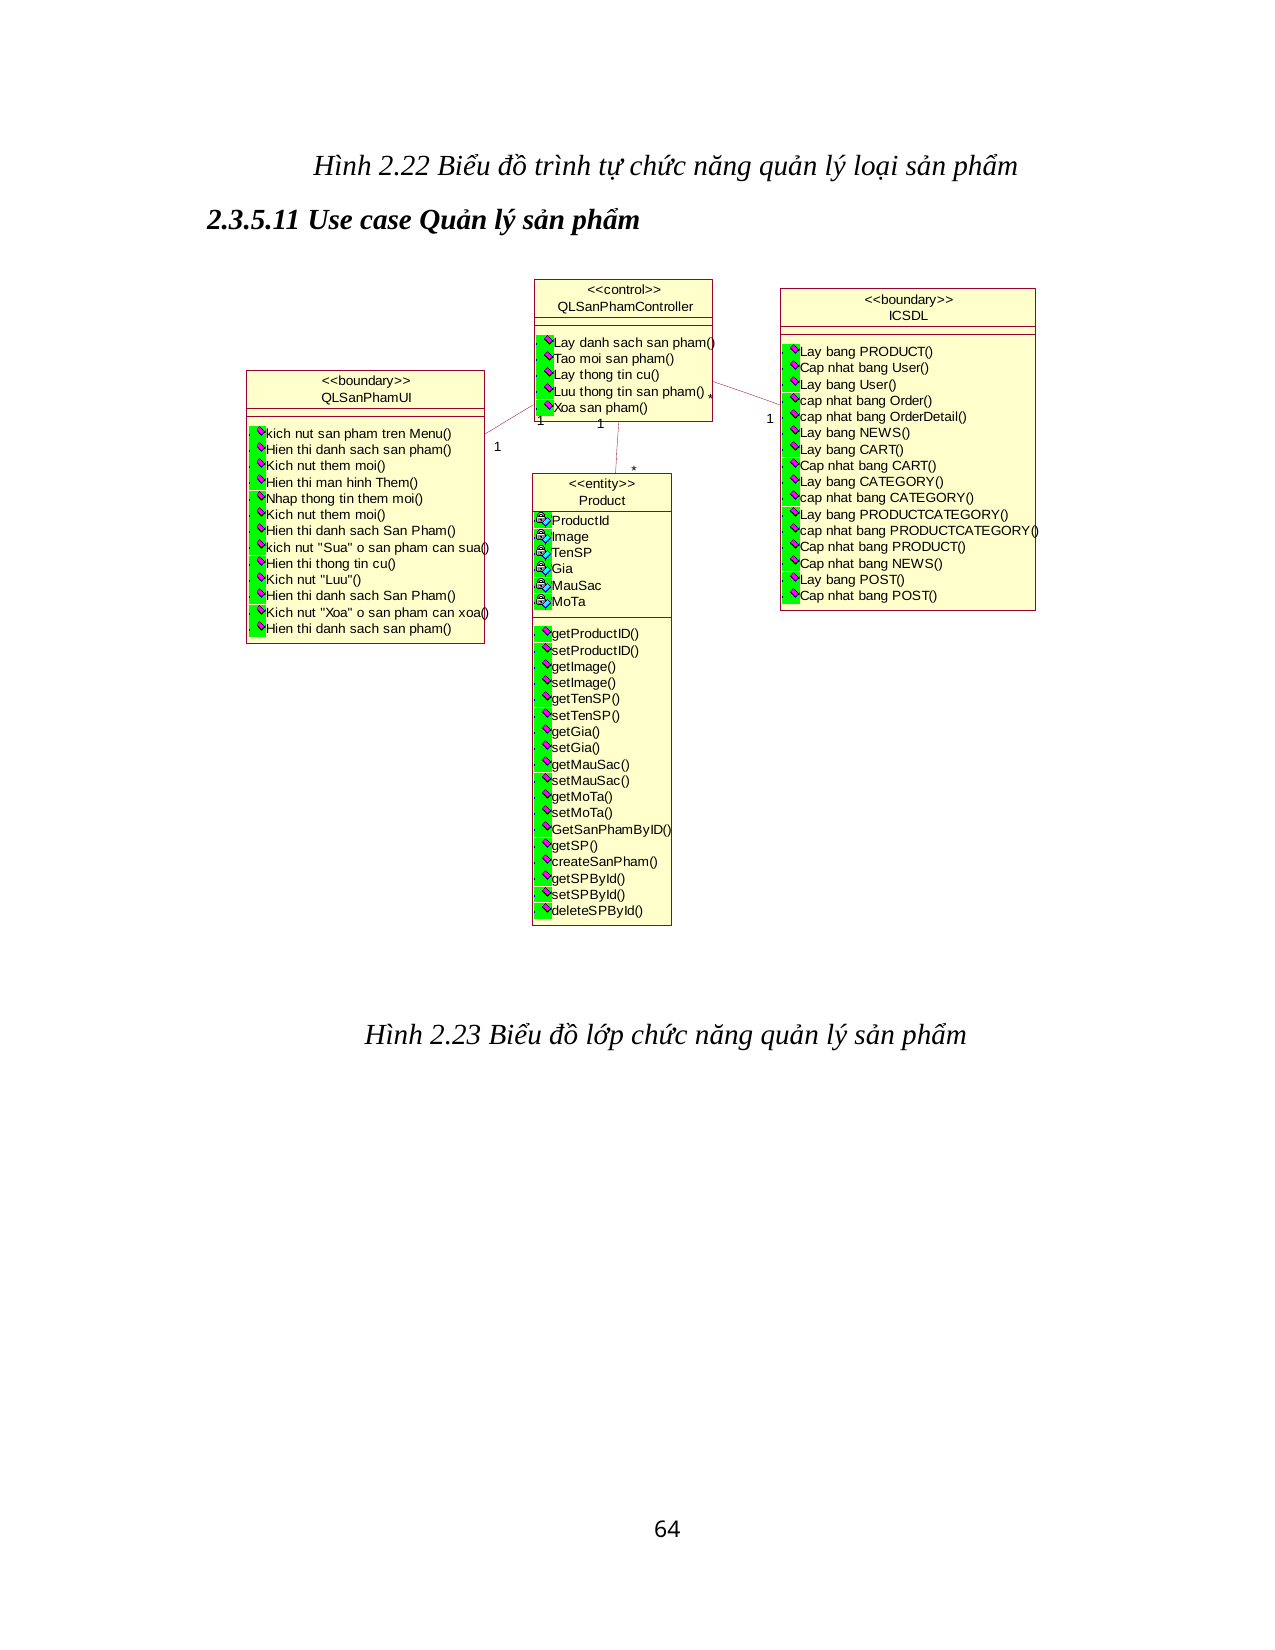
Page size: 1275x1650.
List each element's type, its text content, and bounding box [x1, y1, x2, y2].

subtitle 2.3.5.11 Use case Quản lý sản phẩm [207, 202, 1127, 236]
text Hình 2.23 Biểu đồ lớp chức năng quản lý sản phẩm [207, 1017, 1127, 1051]
text Hình 2.22 Biểu đồ trình tự chức năng quản lý loại sản phẩm [207, 148, 1127, 181]
